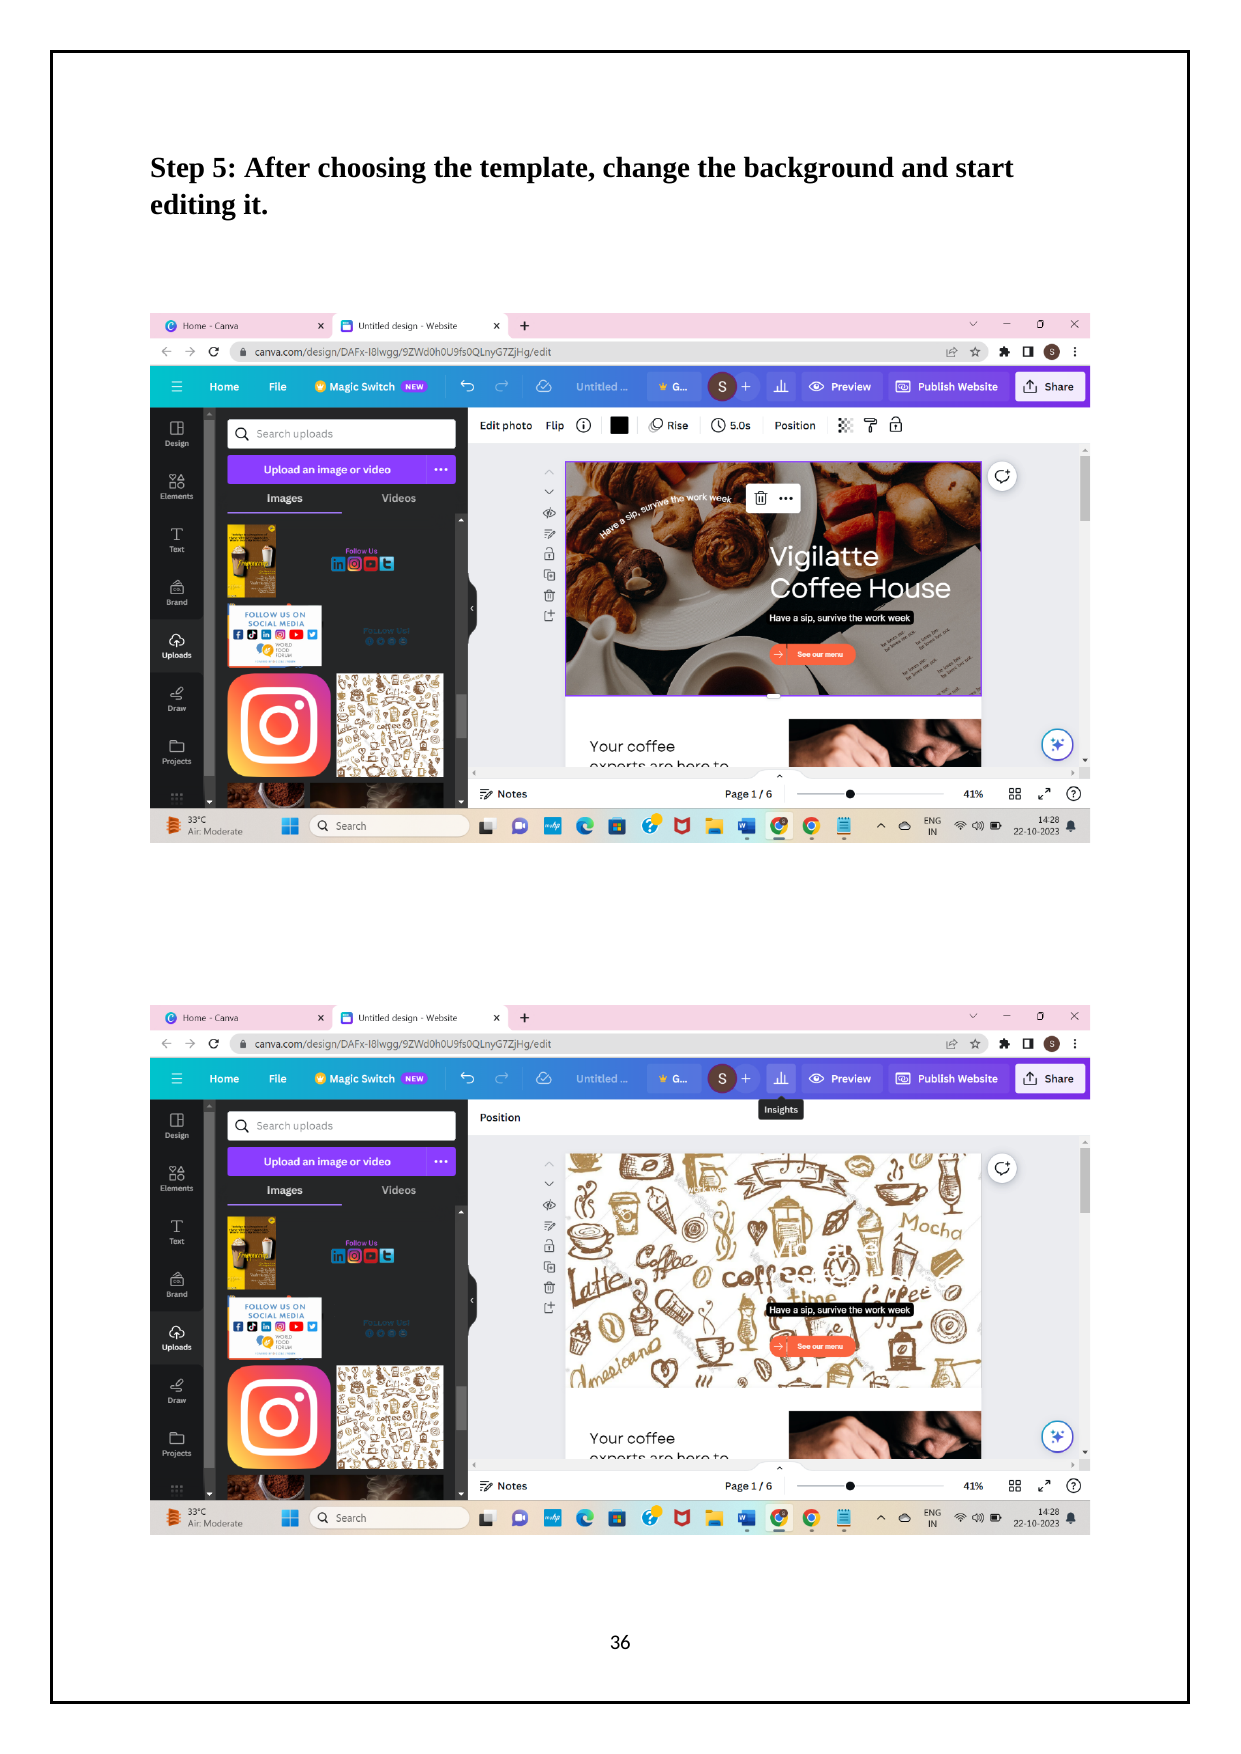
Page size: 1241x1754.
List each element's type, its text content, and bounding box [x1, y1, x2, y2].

picture [150, 313, 1091, 843]
picture [150, 1005, 1091, 1535]
text Step 5: After choosing the template, change the background and start editing it. [150, 150, 1090, 220]
